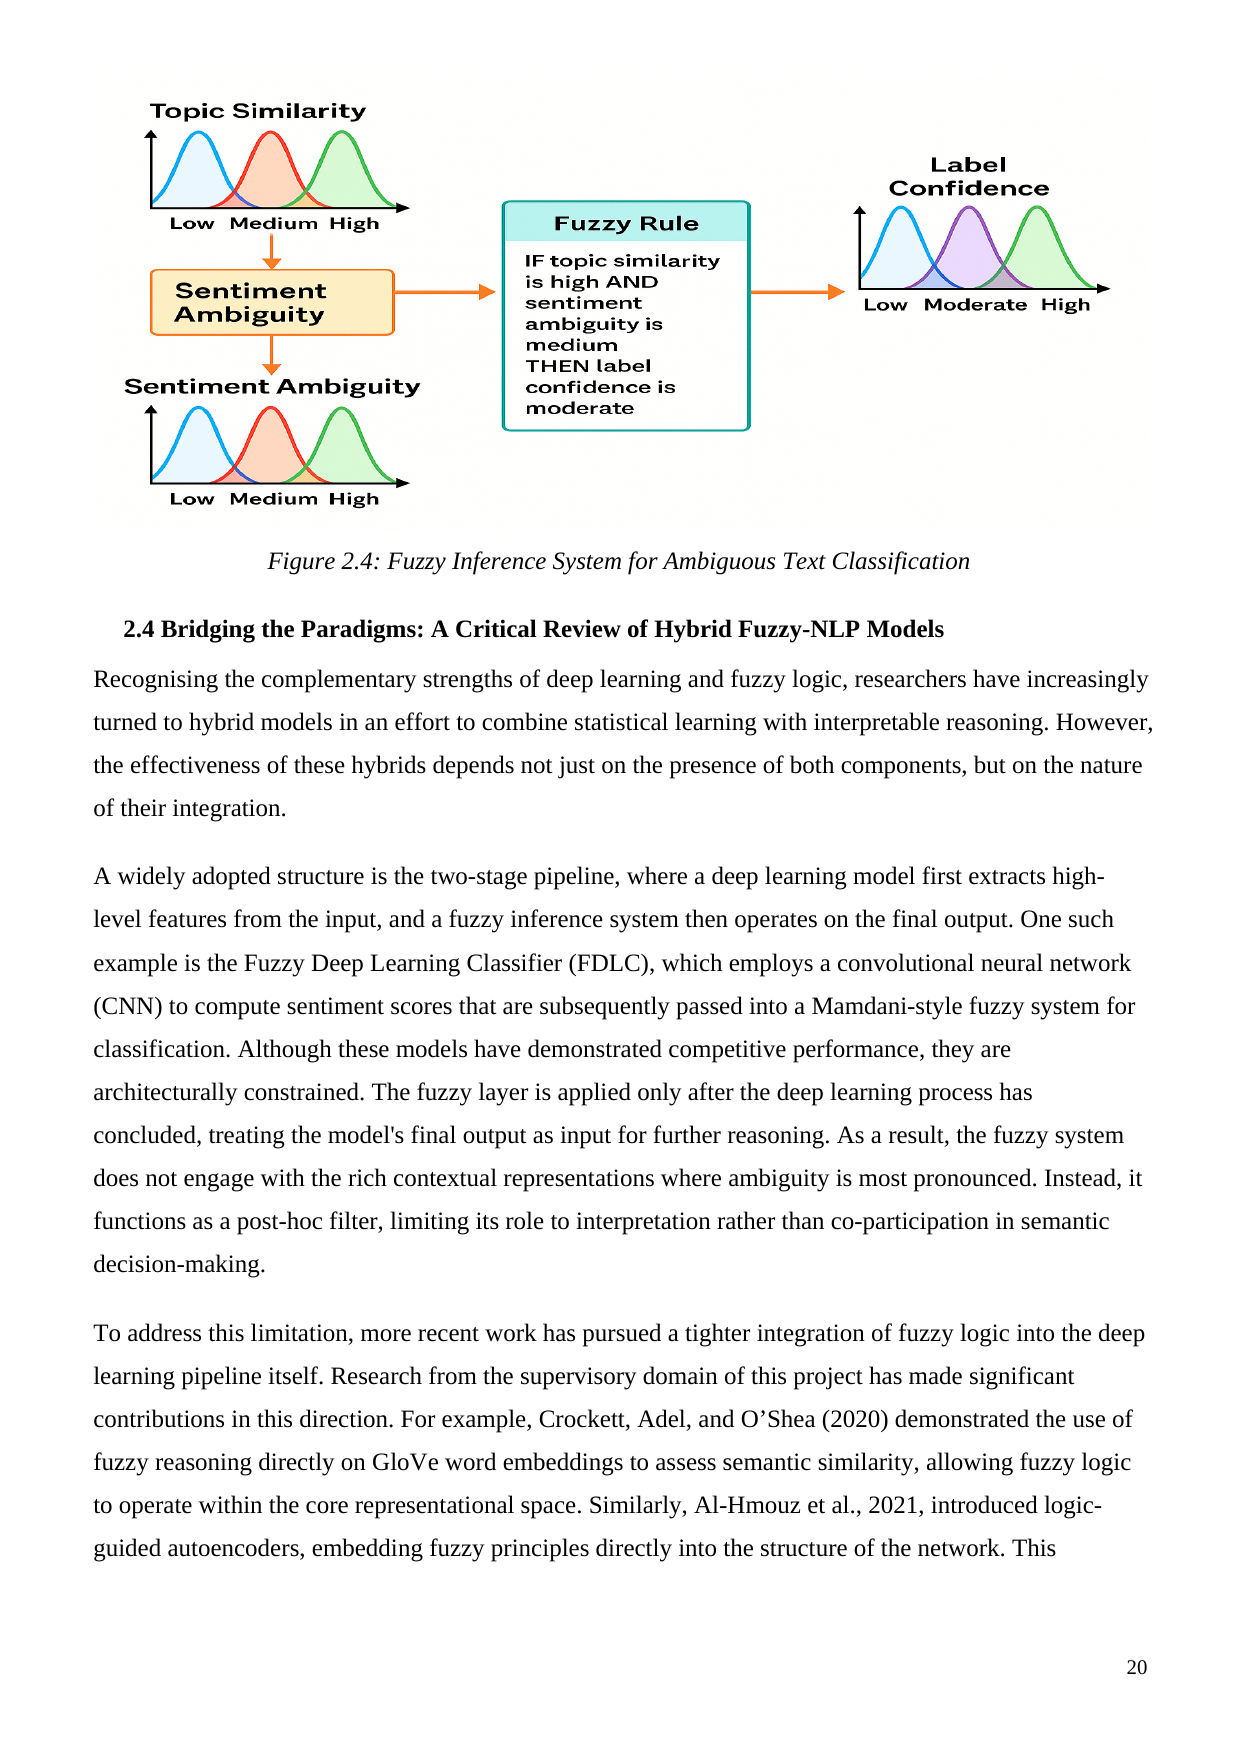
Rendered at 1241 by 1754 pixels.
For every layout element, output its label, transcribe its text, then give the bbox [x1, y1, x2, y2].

text A widely adopted structure is the two-stage pipeline, where a deep learning model first extracts high-level features from the input, and a fuzzy inference system then operates on the final output. One such example is the Fuzzy Deep Learning Classifier (FDLC), which employs a convolutional neural network (CNN) to compute sentiment scores that are subsequently passed into a Mamdani-style fuzzy system for classification. Although these models have demonstrated competitive performance, they are architecturally constrained. The fuzzy layer is applied only after the deep learning process has concluded, treating the model's final output as input for further reasoning. As a result, the fuzzy system does not engage with the rich contextual representations where ambiguity is most pronounced. Instead, it functions as a post-hoc filter, limiting its role to interpretation rather than co-participation in semantic decision-making. [93, 861, 1147, 1278]
subtitle 2.4 Bridging the Paradigms: A Critical Review of Hybrid Fuzzy-NLP Models [123, 614, 1168, 643]
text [93, 1318, 1147, 1562]
text Recognising the complementary strengths of deep learning and fuzzy logic, researchers have increasingly turned to hybrid models in an effort to combine statistical learning with interpretable reasoning. However, the effectiveness of these hybrids depends not just on the presence of both components, but on the nature of their integration. [93, 664, 1168, 822]
text Figure 2.4: Fuzzy Inference System for Ambiguous Text Classification [93, 532, 1147, 575]
picture [93, 75, 1148, 532]
